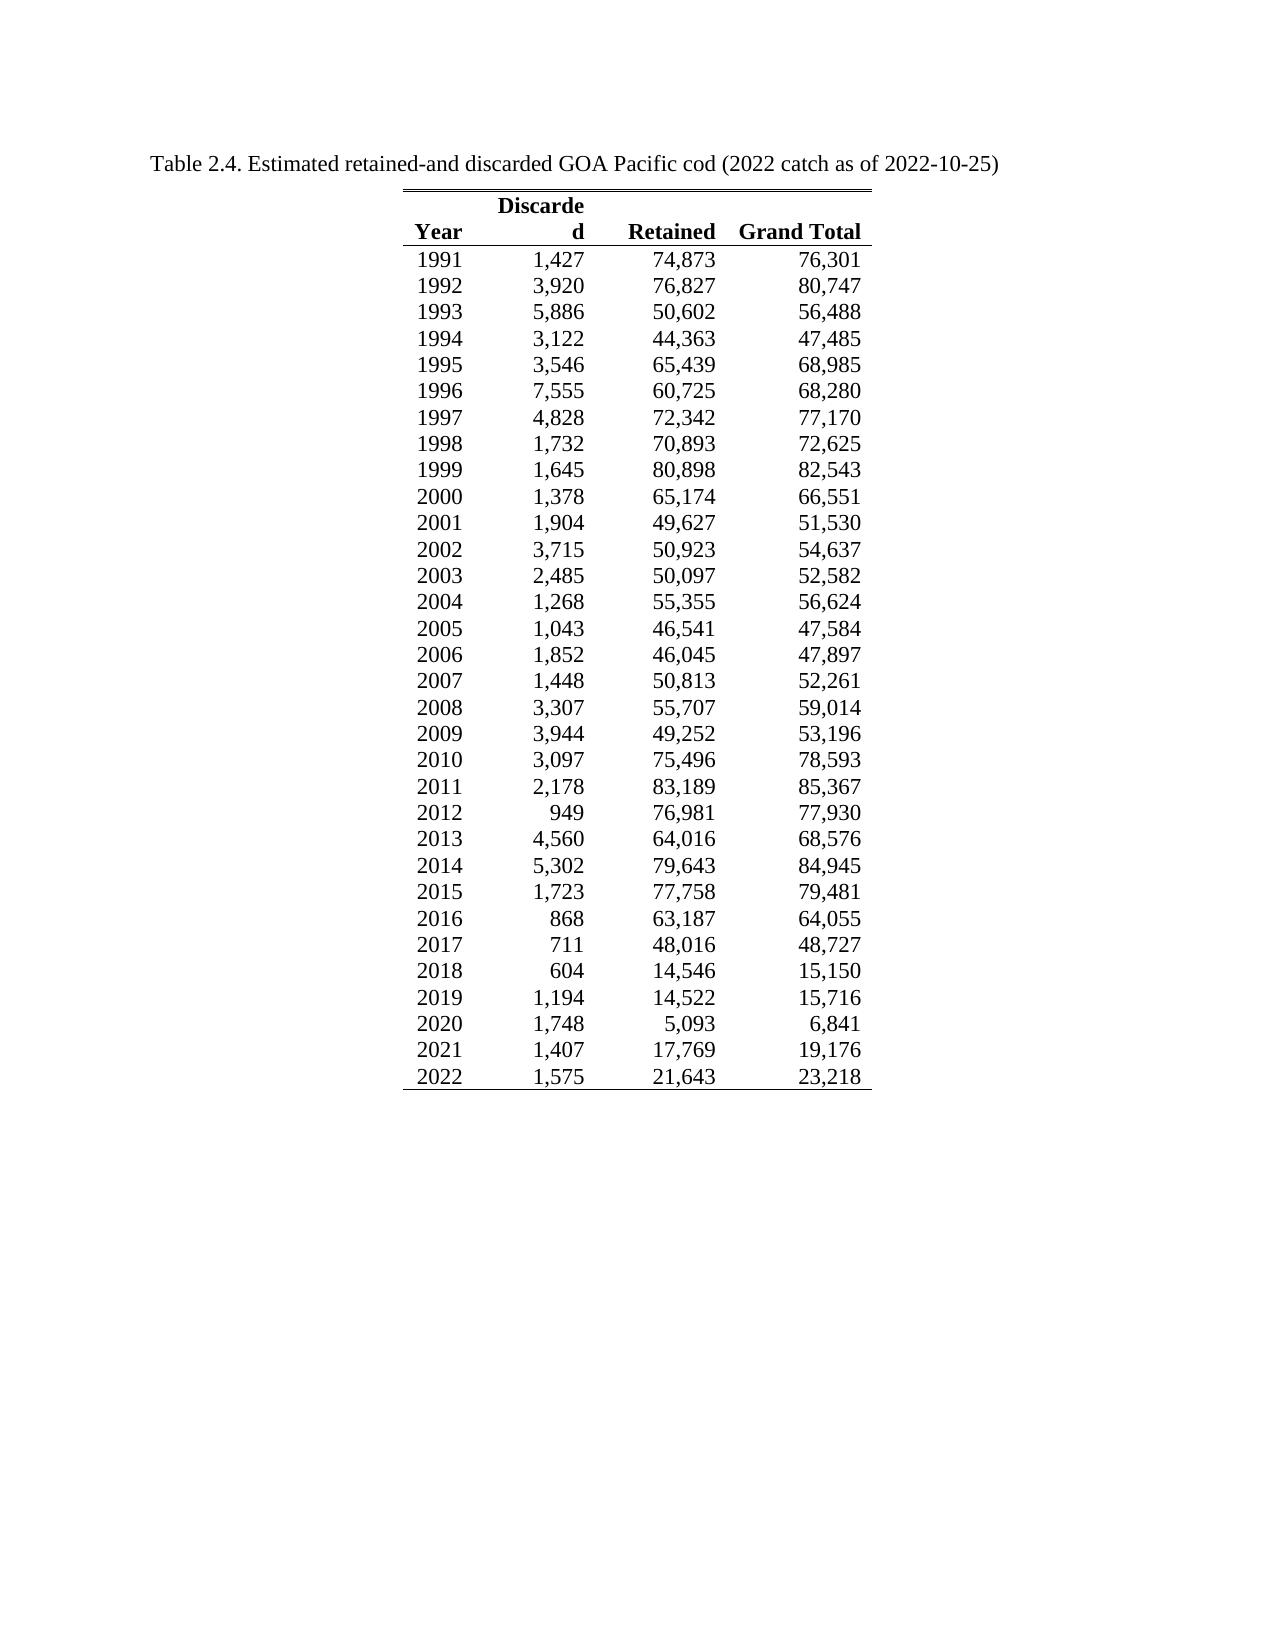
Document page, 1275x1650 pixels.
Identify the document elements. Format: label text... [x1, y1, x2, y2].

table_cell 5,093 [595, 1010, 727, 1036]
table_cell 76,981 [595, 799, 727, 826]
table_cell 48,727 [727, 931, 872, 957]
table_cell 56,624 [727, 588, 872, 615]
table_cell 2010 [403, 746, 474, 773]
table_cell 4,828 [474, 404, 595, 430]
table_cell 55,355 [595, 588, 727, 615]
table_cell 72,625 [727, 430, 872, 457]
table_cell 50,602 [595, 299, 727, 325]
table_cell 14,546 [595, 957, 727, 984]
table_header Year [403, 192, 474, 245]
table_cell 78,593 [727, 746, 872, 773]
table_cell 6,841 [727, 1010, 872, 1036]
table_cell 80,747 [727, 272, 872, 298]
table_cell 47,897 [727, 641, 872, 667]
table_cell 50,097 [595, 562, 727, 588]
table_cell 84,945 [727, 852, 872, 878]
table_cell 7,555 [474, 378, 595, 404]
table_cell 2014 [403, 852, 474, 878]
table_cell 19,176 [727, 1036, 872, 1063]
table_cell 1,407 [474, 1036, 595, 1063]
table_cell 44,363 [595, 325, 727, 351]
table_cell 3,307 [474, 694, 595, 720]
table_cell 48,016 [595, 931, 727, 957]
table_cell 15,150 [727, 957, 872, 984]
table_cell 50,813 [595, 668, 727, 694]
table_cell 2004 [403, 588, 474, 615]
table_cell 5,302 [474, 852, 595, 878]
table_cell 1993 [403, 299, 474, 325]
table_cell 1997 [403, 404, 474, 430]
table_header Discarded [474, 192, 595, 245]
table_cell 77,758 [595, 878, 727, 904]
table_cell 2011 [403, 773, 474, 799]
text Table 2.4. Estimated retained-and discarded GOA Pacific cod (2022 catch as of 2022-10-25) [150, 150, 1125, 176]
table_cell 2008 [403, 694, 474, 720]
table_cell 59,014 [727, 694, 872, 720]
table_cell 1992 [403, 272, 474, 298]
table_cell 2016 [403, 905, 474, 931]
table_cell 49,627 [595, 509, 727, 536]
table_cell 2009 [403, 720, 474, 746]
table_cell 1,427 [474, 246, 595, 272]
table_cell 75,496 [595, 746, 727, 773]
table_cell 3,122 [474, 325, 595, 351]
table_cell 80,898 [595, 457, 727, 483]
table_cell 79,643 [595, 852, 727, 878]
table_cell 52,582 [727, 562, 872, 588]
table_cell 65,174 [595, 483, 727, 509]
table_cell 1995 [403, 351, 474, 377]
table_cell 54,637 [727, 536, 872, 562]
table_cell 1,268 [474, 588, 595, 615]
table_cell 3,715 [474, 536, 595, 562]
table_cell 2022 [403, 1063, 474, 1089]
table_cell 1,645 [474, 457, 595, 483]
table_cell 2,178 [474, 773, 595, 799]
table_cell 1,732 [474, 430, 595, 457]
table_cell 63,187 [595, 905, 727, 931]
table_cell 68,280 [727, 378, 872, 404]
table_cell 1,575 [474, 1063, 595, 1089]
table_cell 64,016 [595, 826, 727, 852]
table_header Grand Total [727, 192, 872, 245]
table_cell 1,043 [474, 615, 595, 641]
table_cell 1999 [403, 457, 474, 483]
table_cell 2007 [403, 668, 474, 694]
table_cell 82,543 [727, 457, 872, 483]
table_cell 2019 [403, 984, 474, 1010]
table_cell 68,576 [727, 826, 872, 852]
table_cell 64,055 [727, 905, 872, 931]
table_cell 66,551 [727, 483, 872, 509]
table_cell 1,378 [474, 483, 595, 509]
table_cell 2000 [403, 483, 474, 509]
table_cell 3,920 [474, 272, 595, 298]
table_header Retained [595, 192, 727, 245]
table_cell 85,367 [727, 773, 872, 799]
table_cell 2,485 [474, 562, 595, 588]
table_cell 23,218 [727, 1063, 872, 1089]
table_cell 2021 [403, 1036, 474, 1063]
table_cell 77,930 [727, 799, 872, 826]
table_cell 2002 [403, 536, 474, 562]
table_cell 1,723 [474, 878, 595, 904]
table_cell 2018 [403, 957, 474, 984]
table_cell 1996 [403, 378, 474, 404]
table_cell 50,923 [595, 536, 727, 562]
table_cell 1,904 [474, 509, 595, 536]
table_cell 1998 [403, 430, 474, 457]
table_cell 76,301 [727, 246, 872, 272]
table_cell 1,852 [474, 641, 595, 667]
table_cell 60,725 [595, 378, 727, 404]
table_cell 47,485 [727, 325, 872, 351]
table_cell 2005 [403, 615, 474, 641]
table_cell 3,546 [474, 351, 595, 377]
table_cell 1,194 [474, 984, 595, 1010]
table_cell 15,716 [727, 984, 872, 1010]
table_cell 72,342 [595, 404, 727, 430]
table_cell 2013 [403, 826, 474, 852]
table_cell 2017 [403, 931, 474, 957]
table_cell 14,522 [595, 984, 727, 1010]
table_cell 74,873 [595, 246, 727, 272]
table_cell 47,584 [727, 615, 872, 641]
table_cell 70,893 [595, 430, 727, 457]
table_cell 55,707 [595, 694, 727, 720]
table_cell 949 [474, 799, 595, 826]
table_cell 5,886 [474, 299, 595, 325]
table_cell 21,643 [595, 1063, 727, 1089]
table_cell 52,261 [727, 668, 872, 694]
table_cell 1991 [403, 246, 474, 272]
table_cell 4,560 [474, 826, 595, 852]
table_cell 49,252 [595, 720, 727, 746]
table_cell 2012 [403, 799, 474, 826]
table_cell 2001 [403, 509, 474, 536]
table_cell 2015 [403, 878, 474, 904]
table_cell 83,189 [595, 773, 727, 799]
table_cell 17,769 [595, 1036, 727, 1063]
table_cell 1,448 [474, 668, 595, 694]
table_cell 76,827 [595, 272, 727, 298]
table_cell 56,488 [727, 299, 872, 325]
table_cell 2006 [403, 641, 474, 667]
table_cell 51,530 [727, 509, 872, 536]
table_cell 79,481 [727, 878, 872, 904]
table_cell 3,097 [474, 746, 595, 773]
table_cell 1,748 [474, 1010, 595, 1036]
table_cell 2020 [403, 1010, 474, 1036]
table_cell 77,170 [727, 404, 872, 430]
table_cell 46,045 [595, 641, 727, 667]
table_cell 65,439 [595, 351, 727, 377]
table_cell 2003 [403, 562, 474, 588]
table_cell 53,196 [727, 720, 872, 746]
table_cell 868 [474, 905, 595, 931]
table_cell 604 [474, 957, 595, 984]
table_cell 68,985 [727, 351, 872, 377]
table_cell 1994 [403, 325, 474, 351]
table_cell 46,541 [595, 615, 727, 641]
table_cell 711 [474, 931, 595, 957]
table_cell 3,944 [474, 720, 595, 746]
